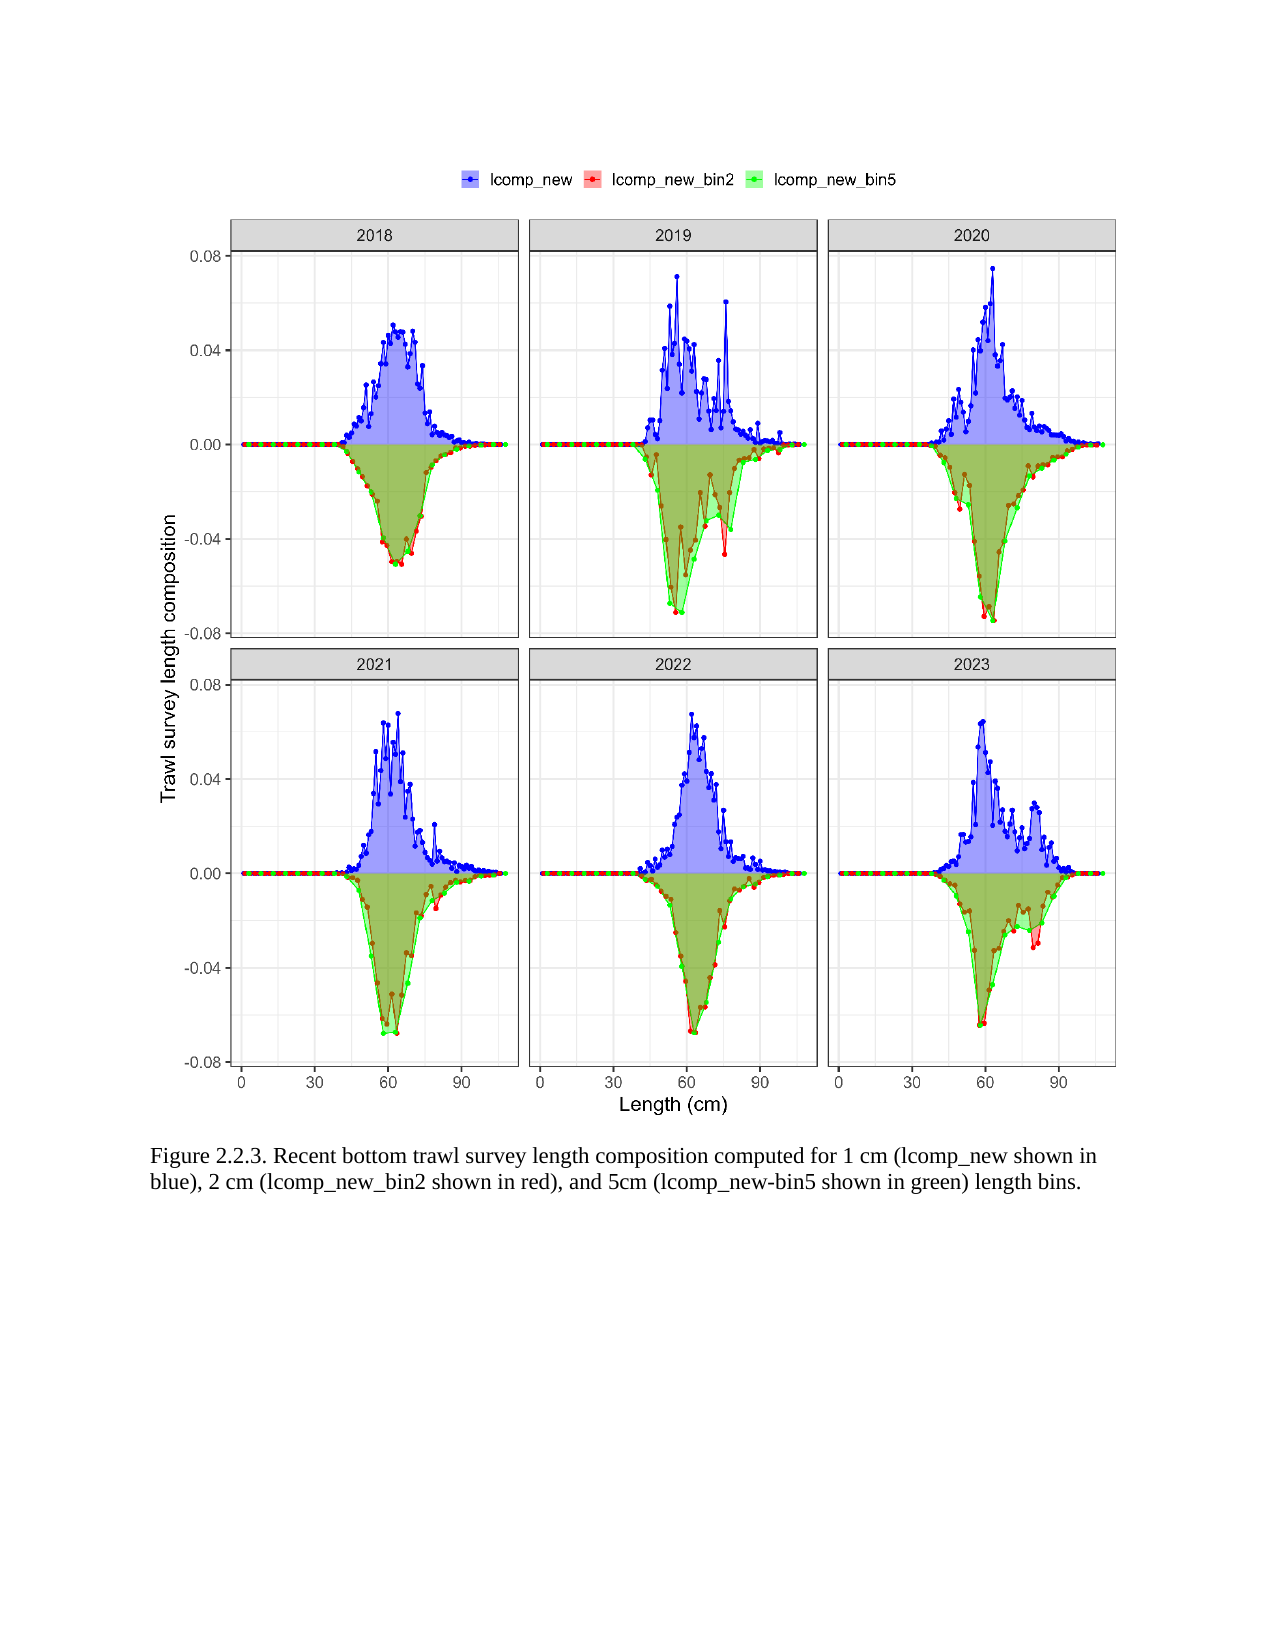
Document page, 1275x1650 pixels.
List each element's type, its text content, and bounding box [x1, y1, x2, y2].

picture [150, 150, 1125, 1125]
subtitle Figure 2.2.3. Recent bottom trawl survey length composition computed for 1 cm (lcomp_new shown in blue), 2 cm (lcomp_new_bin2 shown in red), and 5cm (lcomp_new-bin5 shown in green) length bins. [150, 1142, 1125, 1194]
